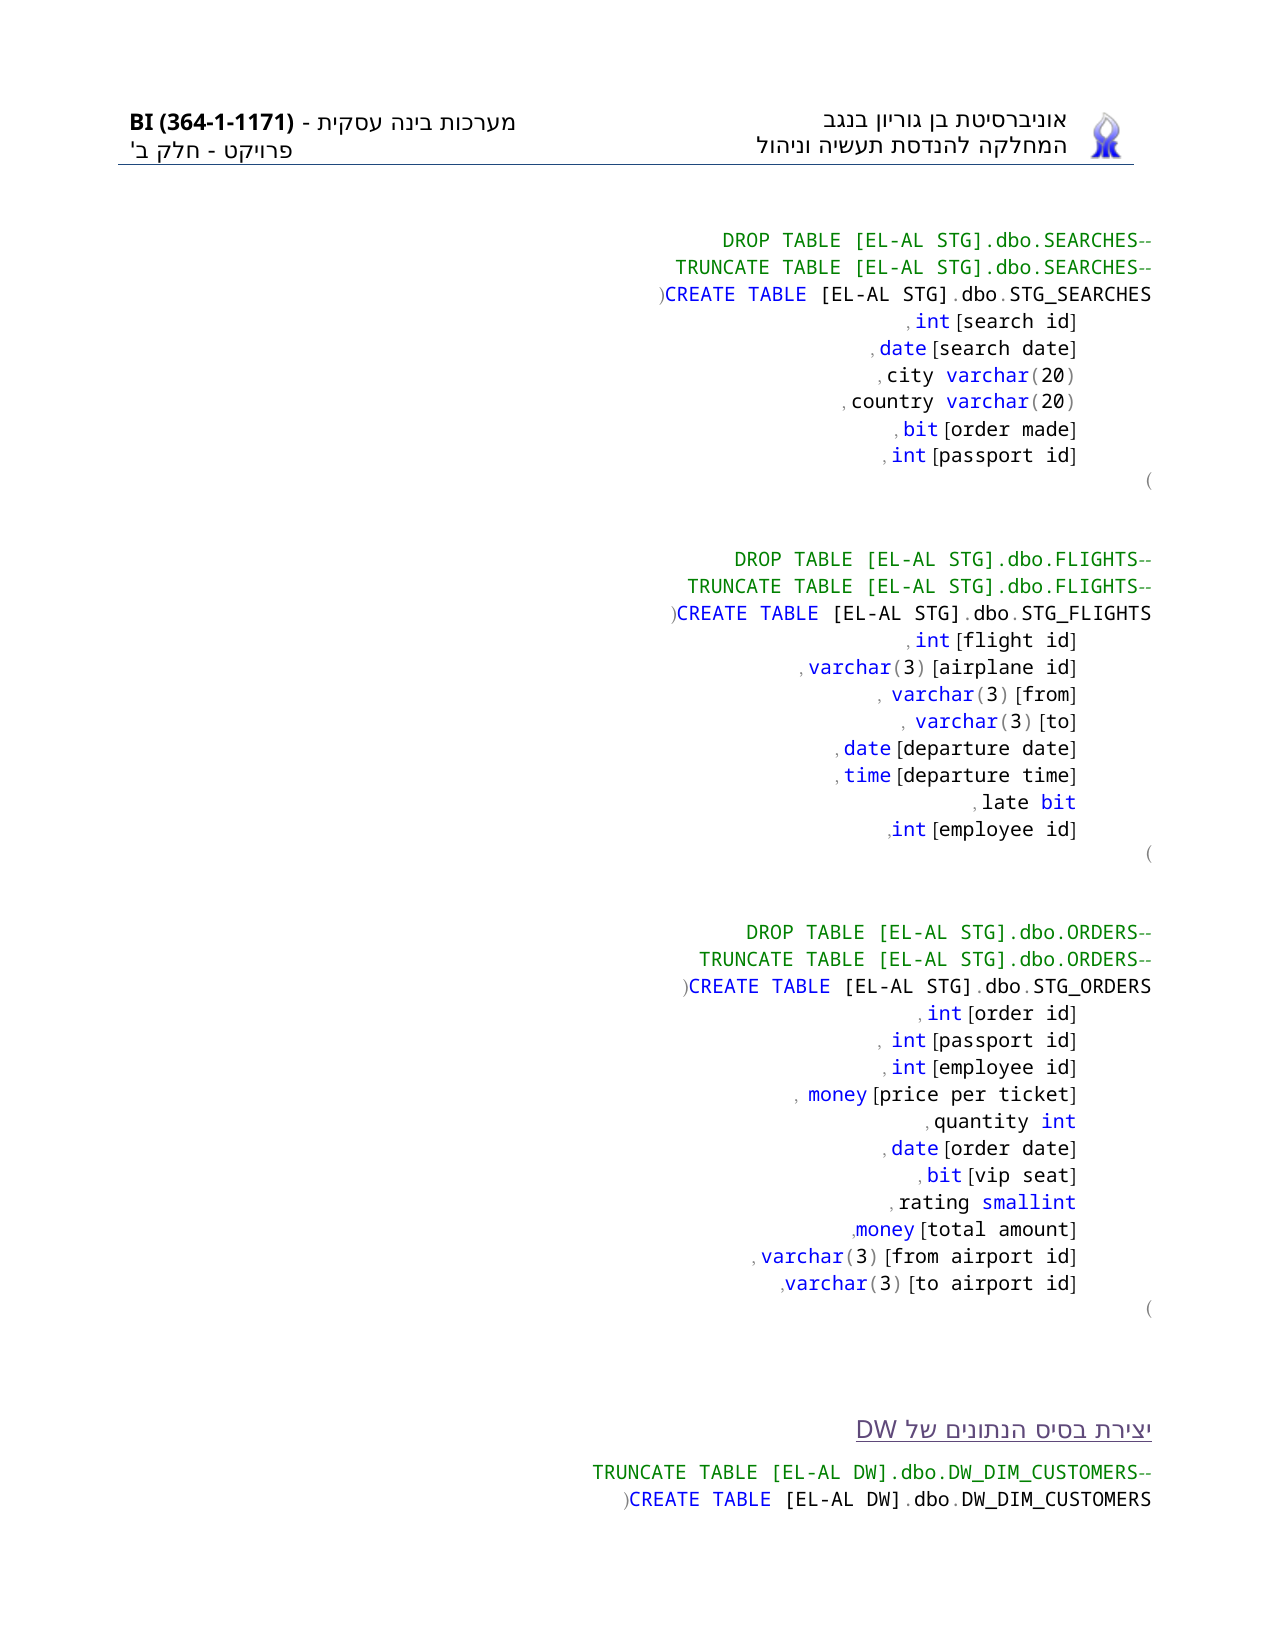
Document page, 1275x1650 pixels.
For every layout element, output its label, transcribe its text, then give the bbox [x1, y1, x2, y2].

text [passport id] int , [118, 442, 1152, 469]
text --TRUNCATE TABLE [EL-AL DW].dbo.DW_DIM_CUSTOMERS [118, 1459, 1152, 1486]
text late bit , [118, 788, 1152, 815]
text [passport id] int , [118, 1027, 1152, 1053]
text --TRUNCATE TABLE [EL-AL STG].dbo.ORDERS [118, 946, 1152, 973]
text country varchar(20) , [118, 388, 1152, 415]
text --DROP TABLE [EL-AL STG].dbo.FLIGHTS [118, 545, 1152, 572]
text ) [118, 842, 1152, 865]
text [to] varchar(3) , [118, 707, 1152, 734]
text [search id] int , [118, 307, 1152, 334]
text rating smallint , [118, 1188, 1152, 1215]
text [departure time] time , [118, 761, 1152, 788]
text CREATE TABLE [EL-AL STG].dbo.STG_FLIGHTS( [118, 599, 1152, 626]
text CREATE TABLE [EL-AL STG].dbo.STG_ORDERS( [118, 973, 1152, 999]
text --DROP TABLE [EL-AL STG].dbo.ORDERS [118, 919, 1152, 946]
text [order made] bit , [118, 415, 1152, 442]
text [flight id] int , [118, 626, 1152, 653]
text [vip seat] bit , [118, 1161, 1152, 1188]
text city varchar(20) , [118, 361, 1152, 388]
text --TRUNCATE TABLE [EL-AL STG].dbo.FLIGHTS [118, 572, 1152, 599]
text [employee id] int , [118, 1053, 1152, 1081]
text quantity int , [118, 1107, 1152, 1134]
text [search date] date , [118, 334, 1152, 361]
text [order id] int , [118, 999, 1152, 1027]
text [order date] date , [118, 1134, 1152, 1161]
text [departure date] date , [118, 734, 1152, 761]
text CREATE TABLE [EL-AL STG].dbo.STG_SEARCHES( [118, 280, 1152, 307]
text [total amount] money, [118, 1215, 1152, 1242]
text [airplane id] varchar(3) , [118, 653, 1152, 680]
text ) [118, 1296, 1152, 1319]
text [from] varchar(3) , [118, 680, 1152, 707]
text [price per ticket] money , [118, 1081, 1152, 1107]
text ) [118, 469, 1152, 491]
text --TRUNCATE TABLE [EL-AL STG].dbo.SEARCHES [118, 253, 1152, 280]
text [to airport id] varchar(3), [118, 1269, 1152, 1296]
text CREATE TABLE [EL-AL DW].dbo.DW_DIM_CUSTOMERS( [118, 1486, 1152, 1513]
picture [1089, 111, 1123, 159]
text [from airport id] varchar(3) , [118, 1242, 1152, 1269]
text --DROP TABLE [EL-AL STG].dbo.SEARCHES [118, 226, 1152, 253]
text [employee id] int, [118, 815, 1152, 842]
text יצירת בסיס הנתונים של DW [118, 1412, 1152, 1446]
